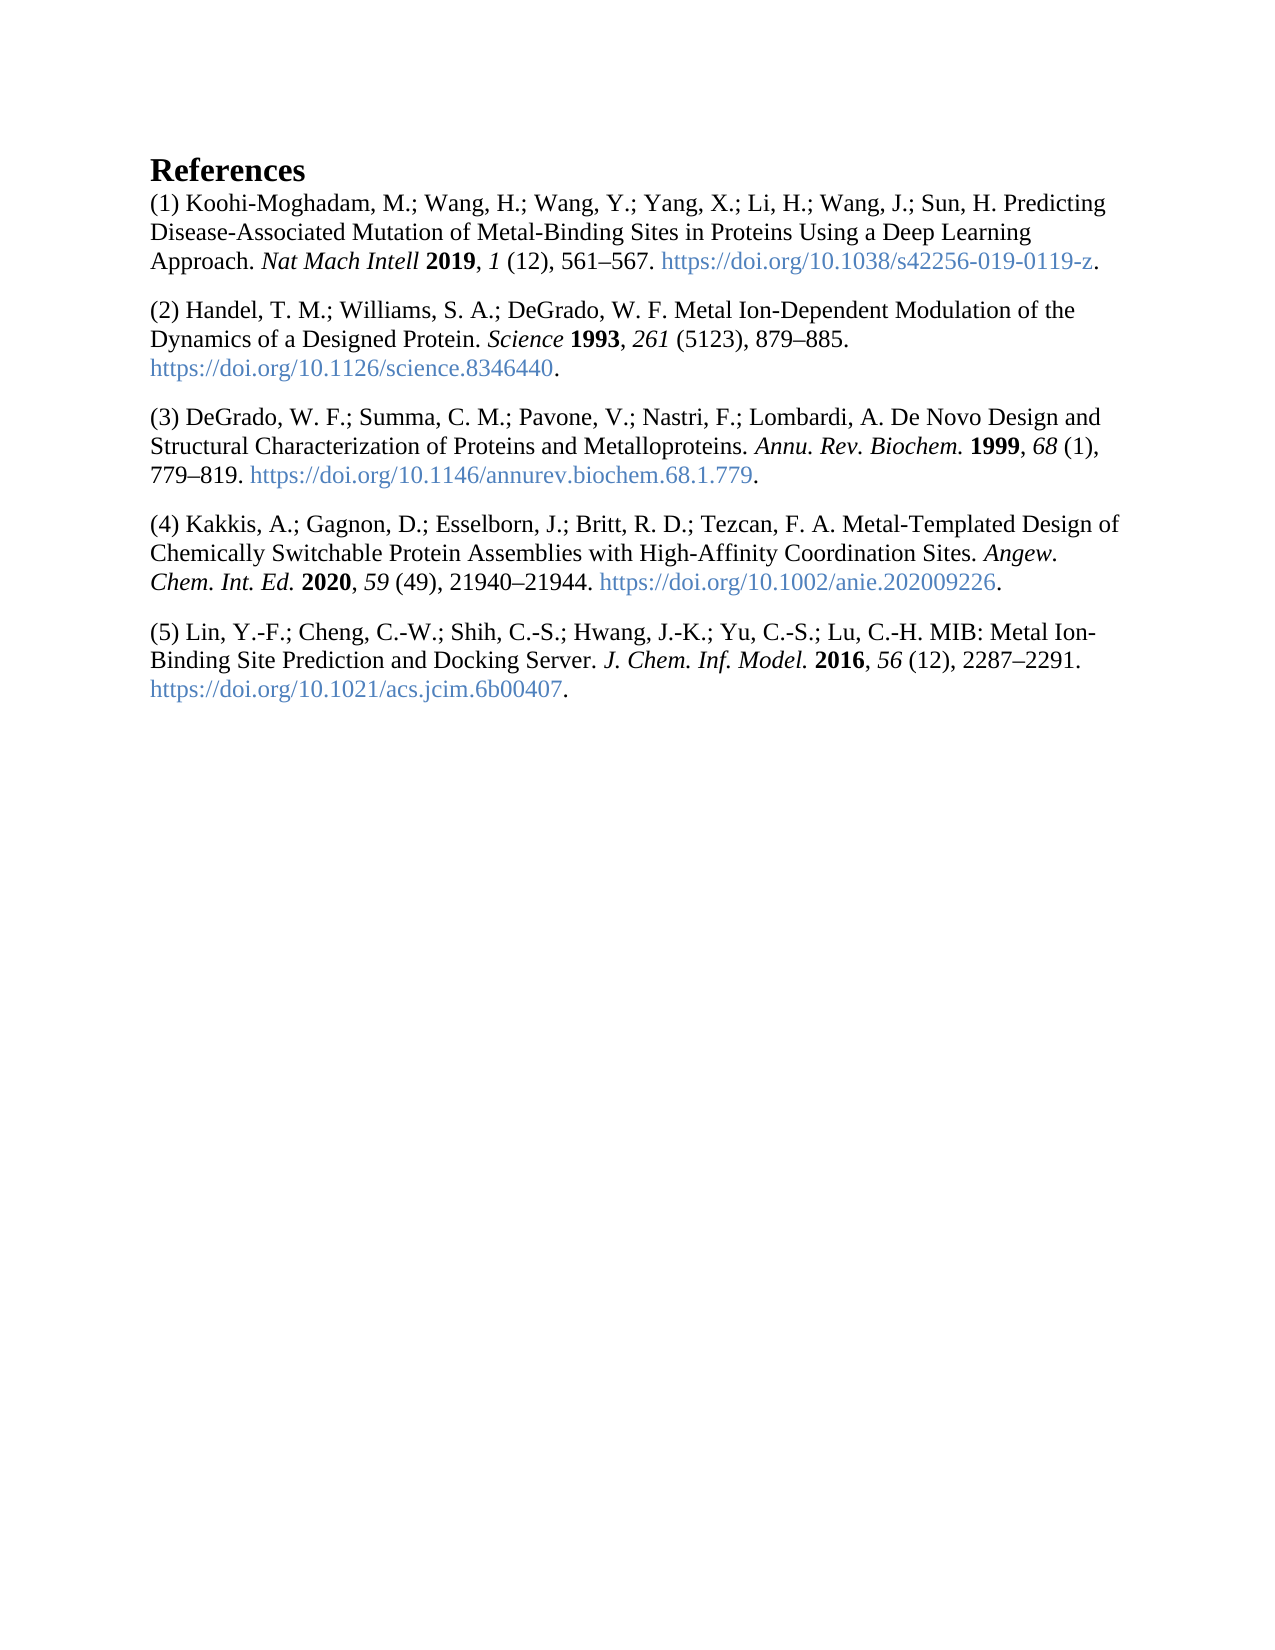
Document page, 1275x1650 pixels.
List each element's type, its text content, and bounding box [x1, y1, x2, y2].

subtitle References [150, 150, 1125, 188]
text (5) Lin, Y.-F.; Cheng, C.-W.; Shih, C.-S.; Hwang, J.-K.; Yu, C.-S.; Lu, C.-H. MIB: Metal Ion-Binding Site Prediction and Docking Server. J. Chem. Inf. Model. 2016, 56 (12), 2287–2291. https://doi.org/10.1021/acs.jcim.6b00407. [150, 617, 1125, 703]
text (2) Handel, T. M.; Williams, S. A.; DeGrado, W. F. Metal Ion-Dependent Modulation of the Dynamics of a Designed Protein. Science 1993, 261 (5123), 879–885. https://doi.org/10.1126/science.8346440. [150, 295, 1125, 382]
text (3) DeGrado, W. F.; Summa, C. M.; Pavone, V.; Nastri, F.; Lombardi, A. De Novo Design and Structural Characterization of Proteins and Metalloproteins. Annu. Rev. Biochem. 1999, 68 (1), 779–819. https://doi.org/10.1146/annurev.biochem.68.1.779. [150, 402, 1125, 489]
text (4) Kakkis, A.; Gagnon, D.; Esselborn, J.; Britt, R. D.; Tezcan, F. A. Metal‐Templated Design of Chemically Switchable Protein Assemblies with High‐Affinity Coordination Sites. Angew. Chem. Int. Ed. 2020, 59 (49), 21940–21944. https://doi.org/10.1002/anie.202009226. [150, 509, 1125, 596]
text (1) Koohi-Moghadam, M.; Wang, H.; Wang, Y.; Yang, X.; Li, H.; Wang, J.; Sun, H. Predicting Disease-Associated Mutation of Metal-Binding Sites in Proteins Using a Deep Learning Approach. Nat Mach Intell 2019, 1 (12), 561–567. https://doi.org/10.1038/s42256-019-0119-z. [150, 188, 1125, 274]
